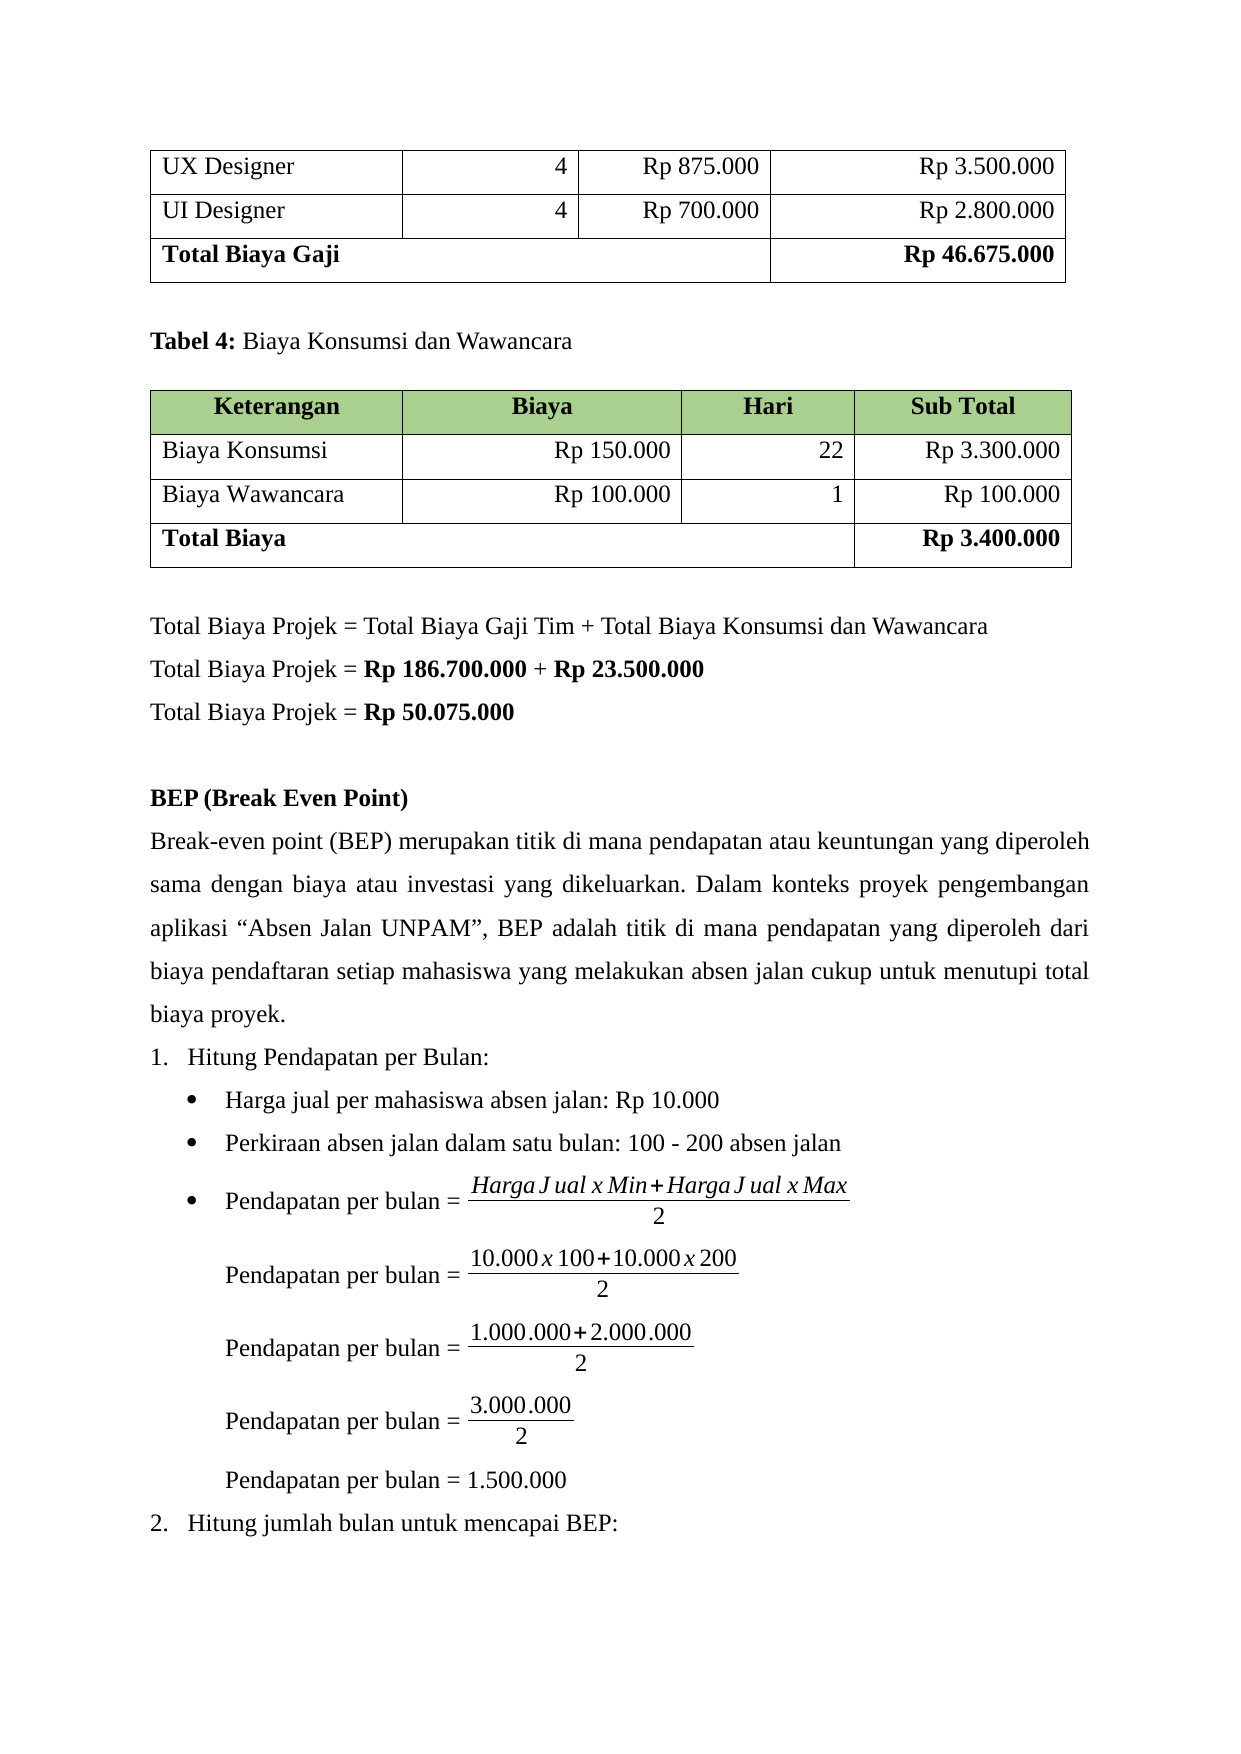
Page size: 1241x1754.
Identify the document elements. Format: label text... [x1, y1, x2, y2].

text Break-even point (BEP) merupakan titik di mana pendapatan atau keuntungan yang diperoleh sama dengan biaya atau investasi yang dikeluarkan. Dalam konteks proyek pengembangan aplikasi “Absen Jalan UNPAM”, BEP adalah titik di mana pendapatan yang diperoleh dari biaya pendaftaran setiap mahasiswa yang melakukan absen jalan cukup untuk menutupi total biaya proyek. [150, 826, 1090, 1028]
list Pendapatan per bulan = [225, 1318, 1090, 1377]
table_cell Rp 100.000 [403, 480, 681, 522]
table_cell Biaya Konsumsi [151, 435, 402, 478]
table_cell 22 [682, 435, 854, 478]
list Pendapatan per bulan = [187, 1171, 1090, 1230]
table_cell Rp 46.675.000 [771, 239, 1065, 282]
table_cell 1 [682, 480, 854, 522]
list Hitung Pendapatan per Bulan: [150, 1042, 1090, 1071]
table_cell Rp 875.000 [579, 151, 770, 194]
list Perkiraan absen jalan dalam satu bulan: 100 - 200 absen jalan [187, 1128, 1090, 1157]
table_cell Total Biaya [151, 524, 854, 567]
text Tabel 4: Biaya Konsumsi dan Wawancara [150, 326, 1090, 355]
table_header Sub Total [855, 391, 1071, 434]
table_cell UX Designer [151, 151, 402, 194]
list Pendapatan per bulan = [225, 1245, 1090, 1304]
table_cell Rp 700.000 [579, 195, 770, 238]
table_header Biaya [403, 391, 681, 434]
text Total Biaya Projek = Rp 50.075.000 [150, 697, 1090, 726]
table_cell Rp 100.000 [855, 480, 1071, 522]
list Pendapatan per bulan = [225, 1391, 1090, 1450]
list Harga jual per mahasiswa absen jalan: Rp 10.000 [187, 1085, 1090, 1114]
table_header Keterangan [151, 391, 402, 434]
text Total Biaya Projek = Total Biaya Gaji Tim + Total Biaya Konsumsi dan Wawancara [150, 611, 1090, 639]
table_cell 4 [403, 151, 578, 194]
list Pendapatan per bulan = 1.500.000 [225, 1465, 1090, 1493]
table_cell Rp 150.000 [403, 435, 681, 478]
table_cell UI Designer [151, 195, 402, 238]
table_cell Rp 3.400.000 [855, 524, 1071, 567]
table_cell 4 [403, 195, 578, 238]
text Total Biaya Projek = Rp 186.700.000 + Rp 23.500.000 [150, 654, 1090, 683]
table_cell Biaya Wawancara [151, 480, 402, 522]
table_cell Rp 2.800.000 [771, 195, 1065, 238]
table_cell Total Biaya Gaji [151, 239, 770, 282]
table_cell Rp 3.500.000 [771, 151, 1065, 194]
table_cell Rp 3.300.000 [855, 435, 1071, 478]
list Hitung jumlah bulan untuk mencapai BEP: [150, 1508, 1090, 1537]
subtitle BEP (Break Even Point) [150, 783, 1090, 812]
table_header Hari [682, 391, 854, 434]
